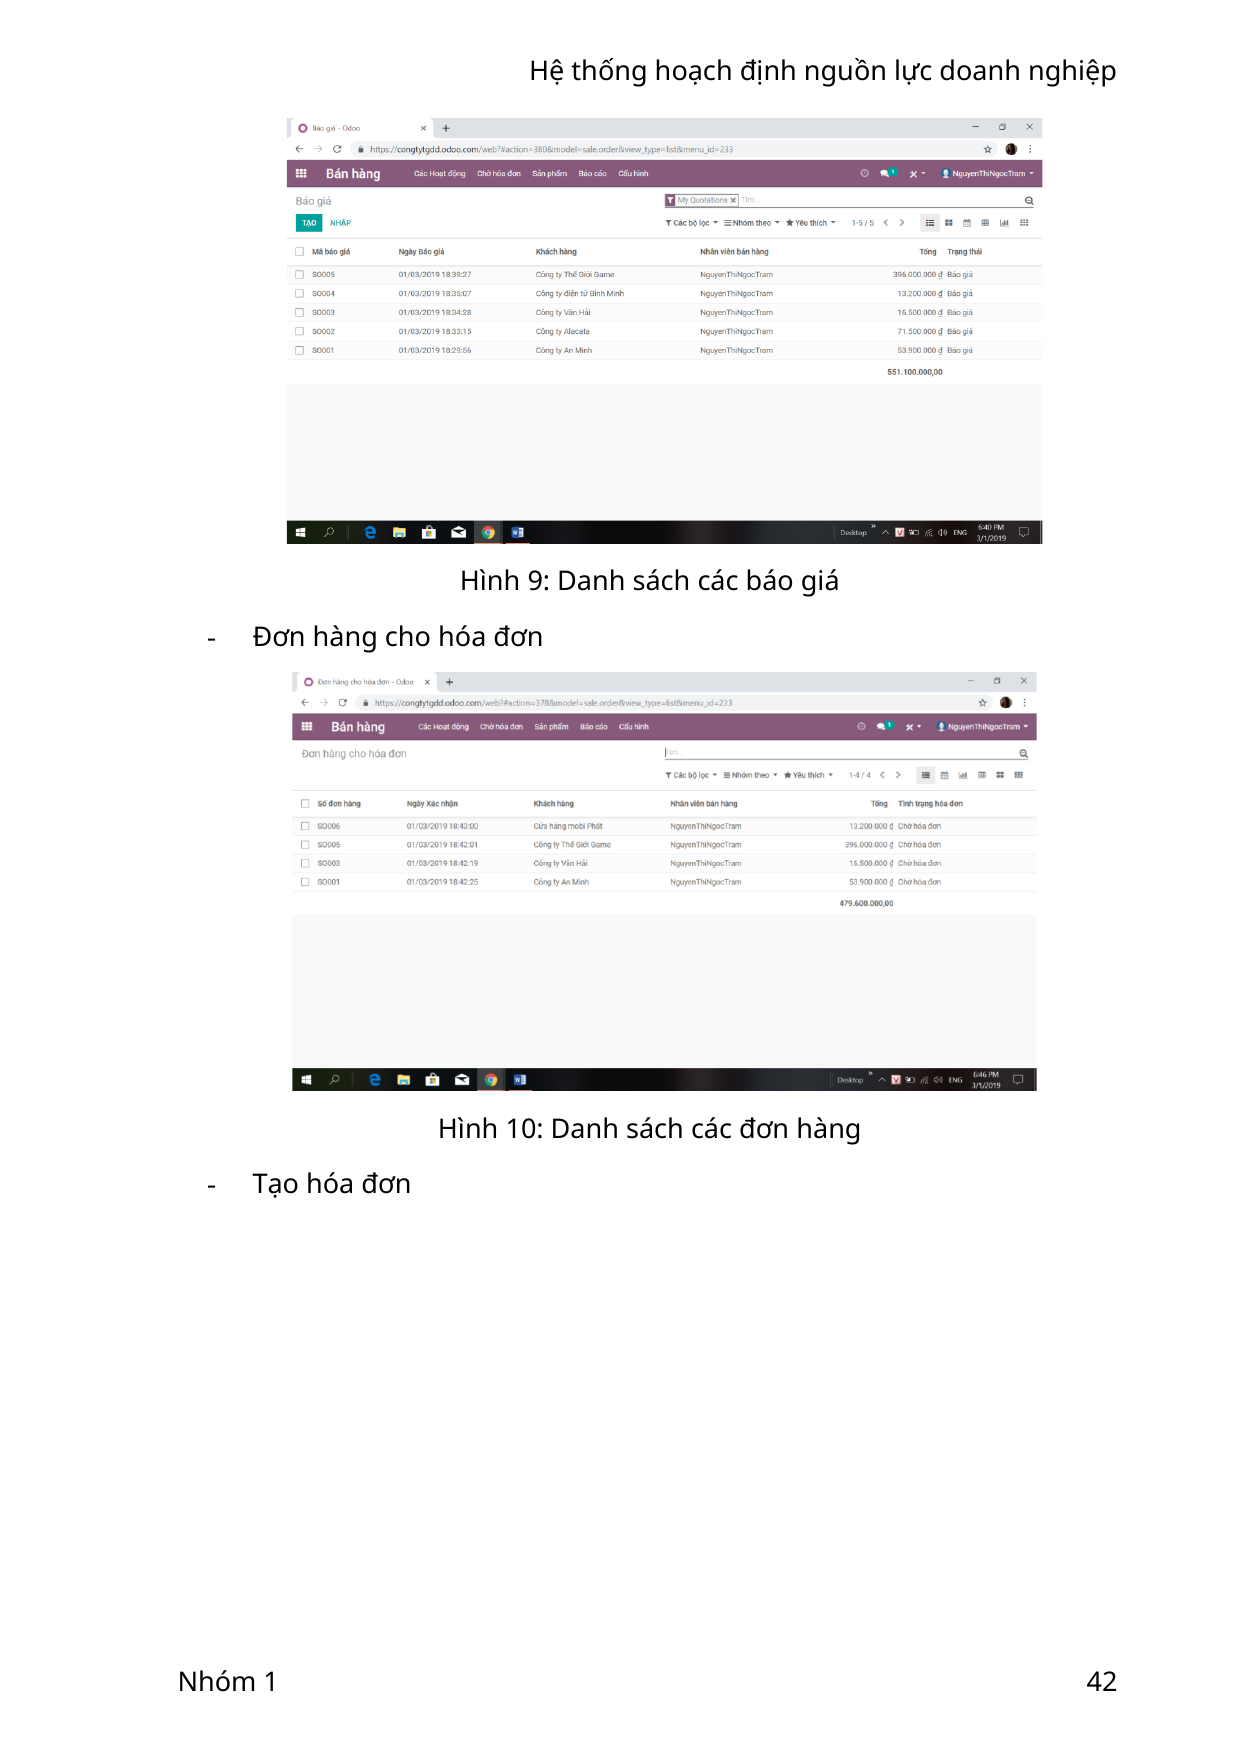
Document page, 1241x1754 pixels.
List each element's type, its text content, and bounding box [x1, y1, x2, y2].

list Tạo hóa đơn [177, 1165, 1122, 1202]
picture [286, 118, 1043, 544]
picture [292, 672, 1037, 1091]
list Đơn hàng cho hóa đơn [177, 617, 1122, 654]
